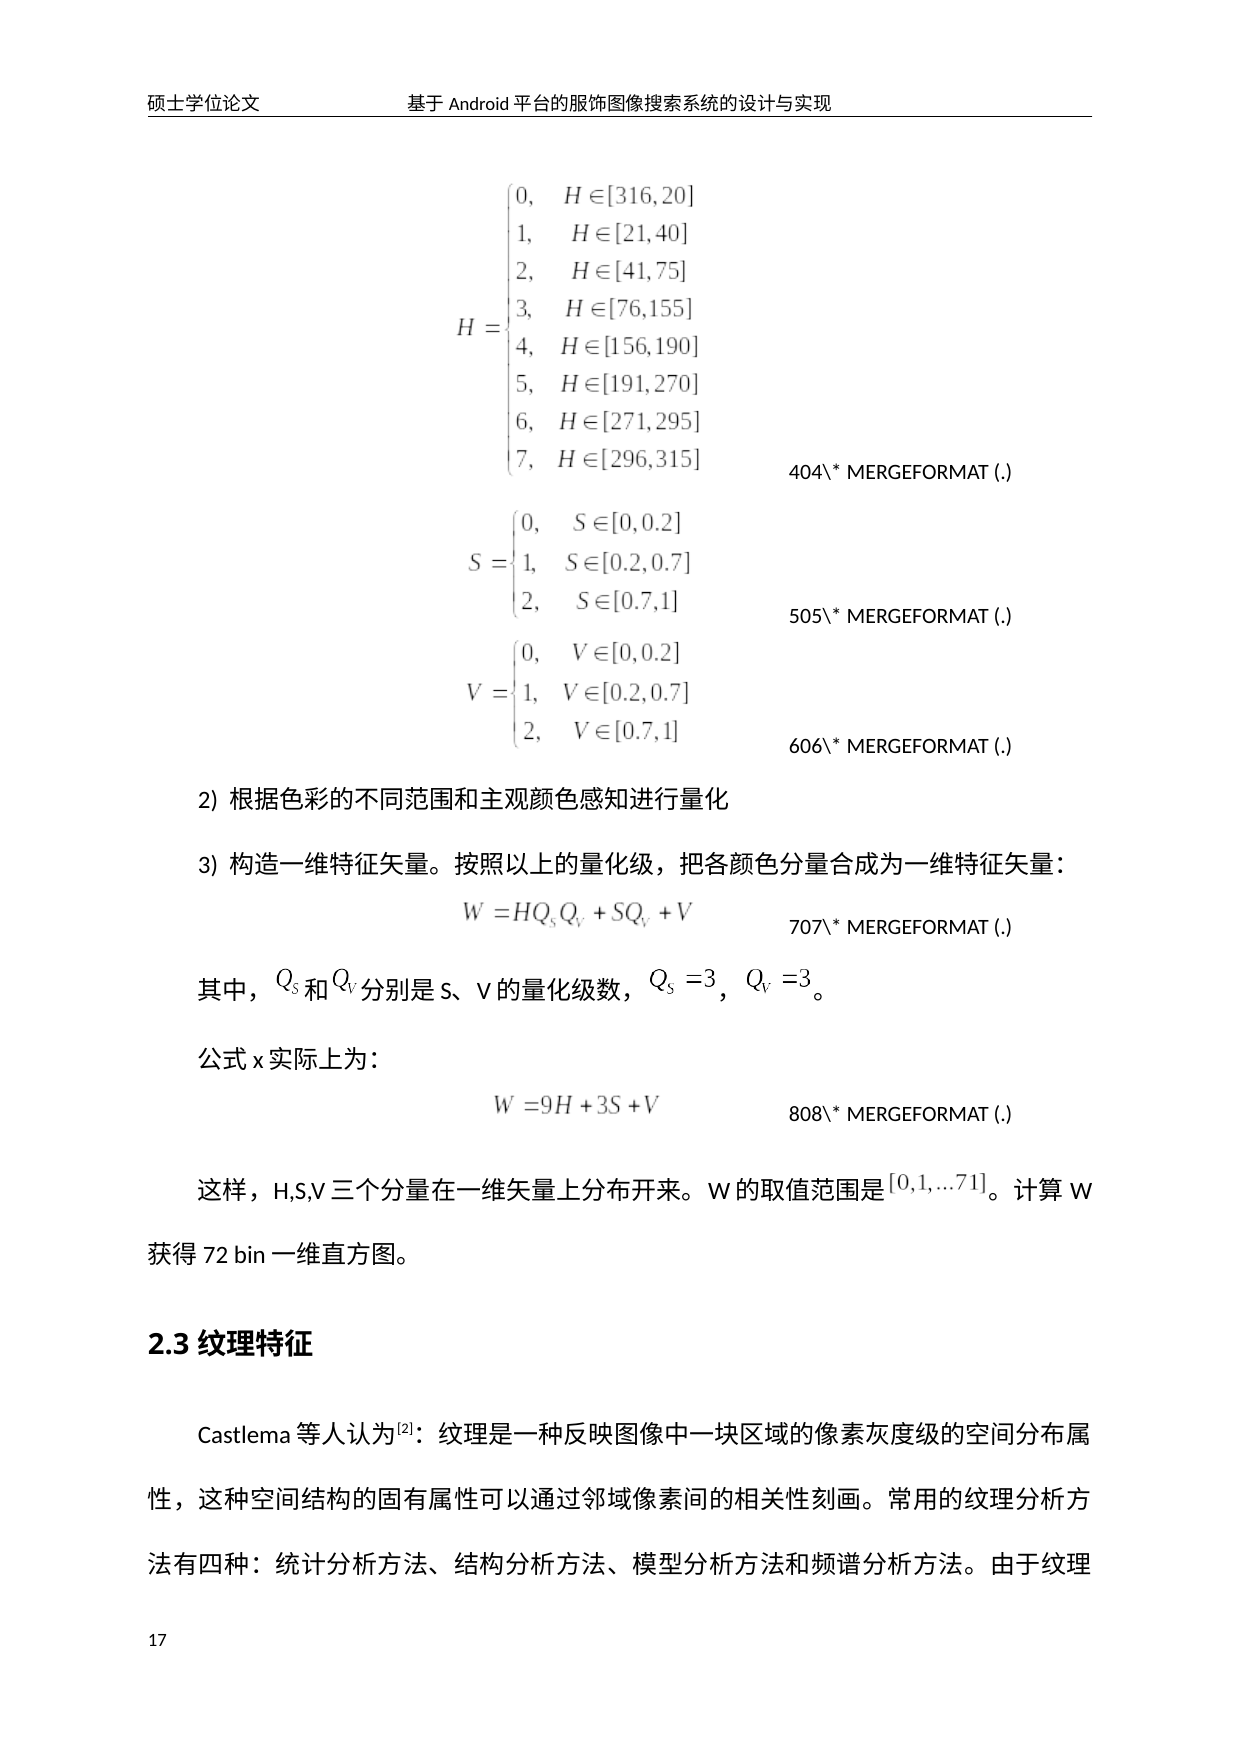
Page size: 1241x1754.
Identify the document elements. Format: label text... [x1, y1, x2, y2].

subtitle 2.3 纹理特征 [148, 1310, 1092, 1375]
list 公式x实际上为： [148, 1025, 1092, 1090]
list 2) 根据色彩的不同范围和主观颜色感知进行量化 [148, 765, 1092, 830]
list 3) 构造一维特征矢量。按照以上的量化级，把各颜色分量合成为一维特征矢量： [148, 830, 1092, 895]
list 这样，H,S,V三个分量在一维矢量上分布开来。W的取值范围是。计算 W获得72 bin一维直方图。 [148, 1155, 1092, 1285]
list 其中，和分别是S、V的量化级数，，。 [148, 960, 1092, 1025]
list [148, 1400, 1092, 1595]
